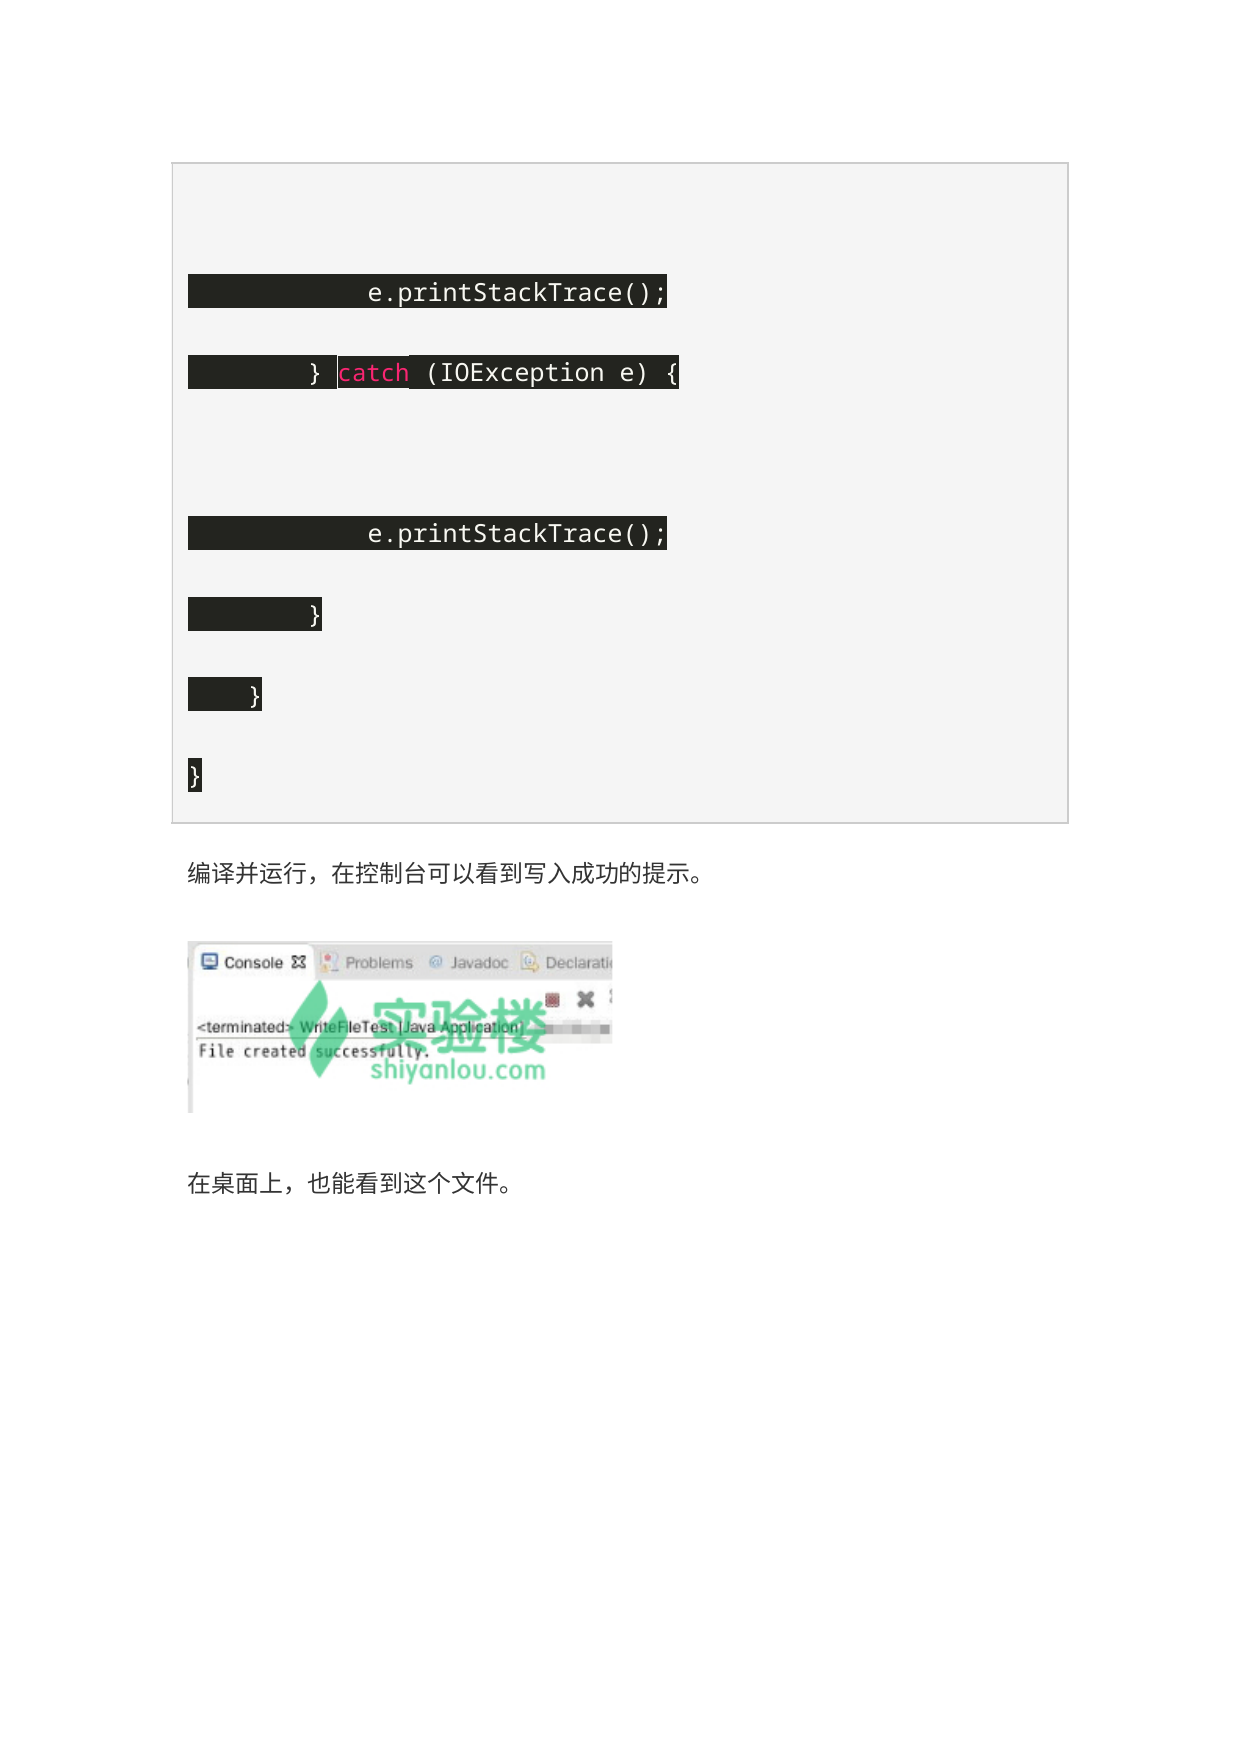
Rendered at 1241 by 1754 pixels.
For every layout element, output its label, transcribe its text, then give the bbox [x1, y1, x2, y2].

text 编译并运行，在控制台可以看到写入成功的提示。 [187, 839, 1053, 904]
text } [173, 565, 1067, 646]
text e.printStackTrace(); [173, 243, 1067, 323]
text 在桌面上，也能看到这个文件。 [187, 1149, 1053, 1214]
text } [173, 726, 1067, 822]
text } catch (IOException e) { [173, 323, 1067, 404]
text } [173, 646, 1067, 726]
picture [187, 941, 613, 1113]
text e.printStackTrace(); [173, 484, 1067, 565]
